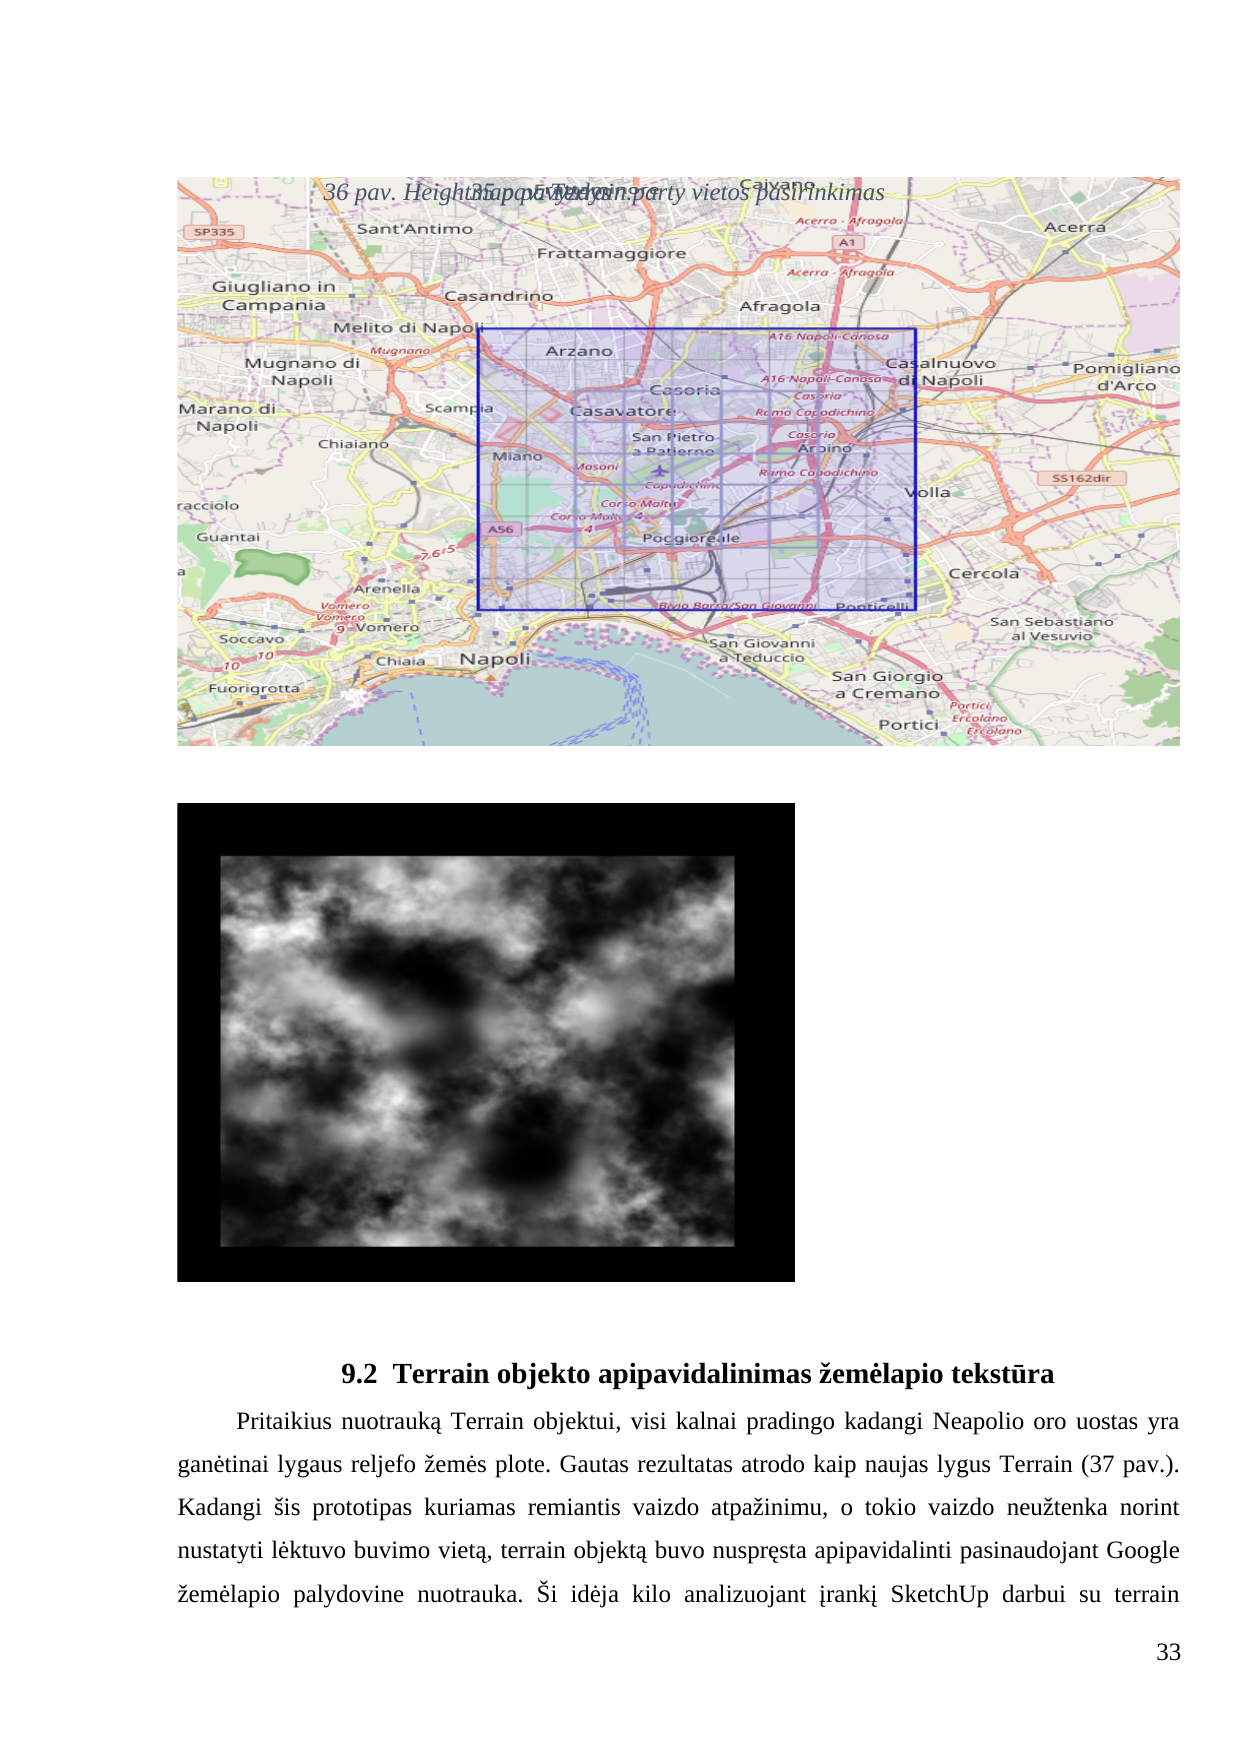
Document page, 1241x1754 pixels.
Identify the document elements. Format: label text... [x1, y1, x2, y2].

subtitle Terrain objekto apipavidalinimas žemėlapio tekstūra [215, 1356, 1181, 1389]
picture [177, 177, 1180, 746]
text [177, 1406, 1181, 1607]
picture [177, 803, 795, 1282]
